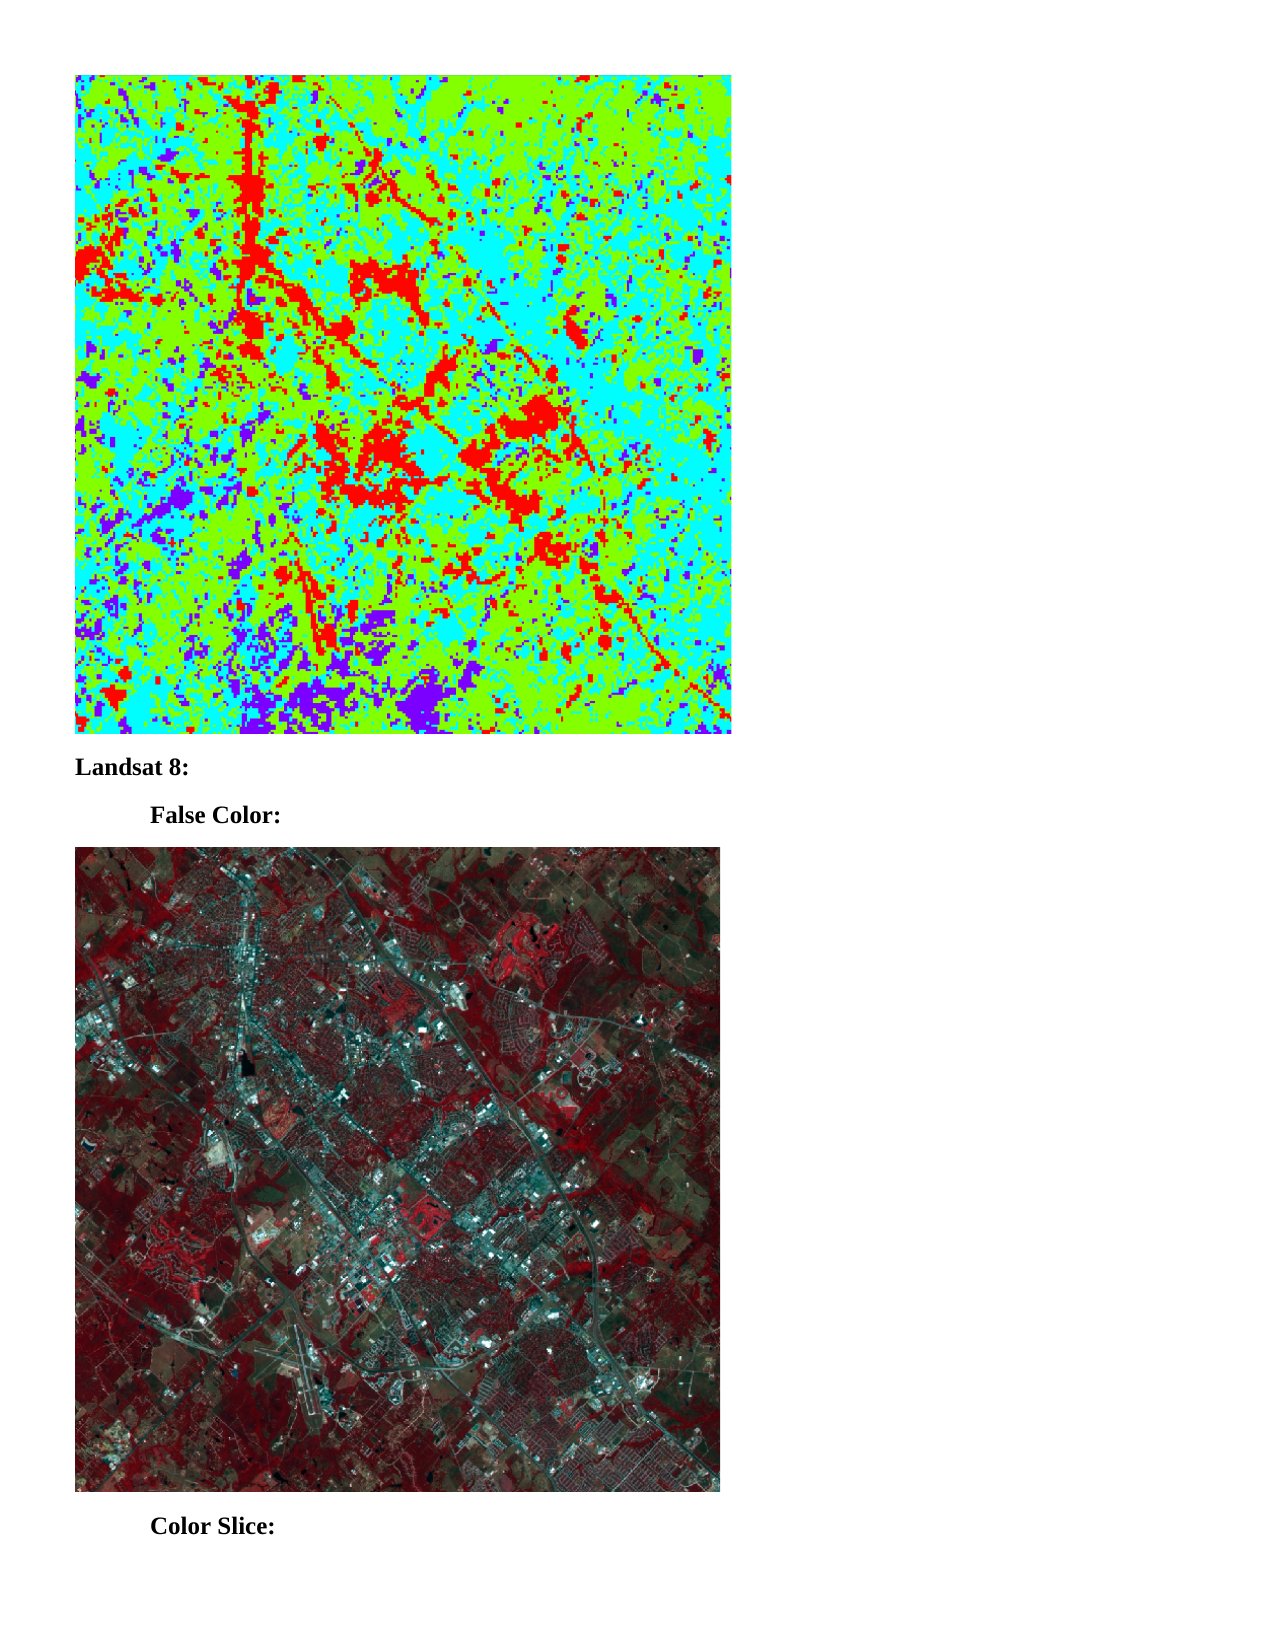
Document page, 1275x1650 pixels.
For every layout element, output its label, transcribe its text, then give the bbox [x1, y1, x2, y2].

text False Color: [75, 800, 1200, 829]
text Color Slice: [75, 1511, 1200, 1539]
text Landsat 8: [75, 752, 1200, 781]
picture [75, 847, 721, 1492]
picture [75, 75, 732, 734]
